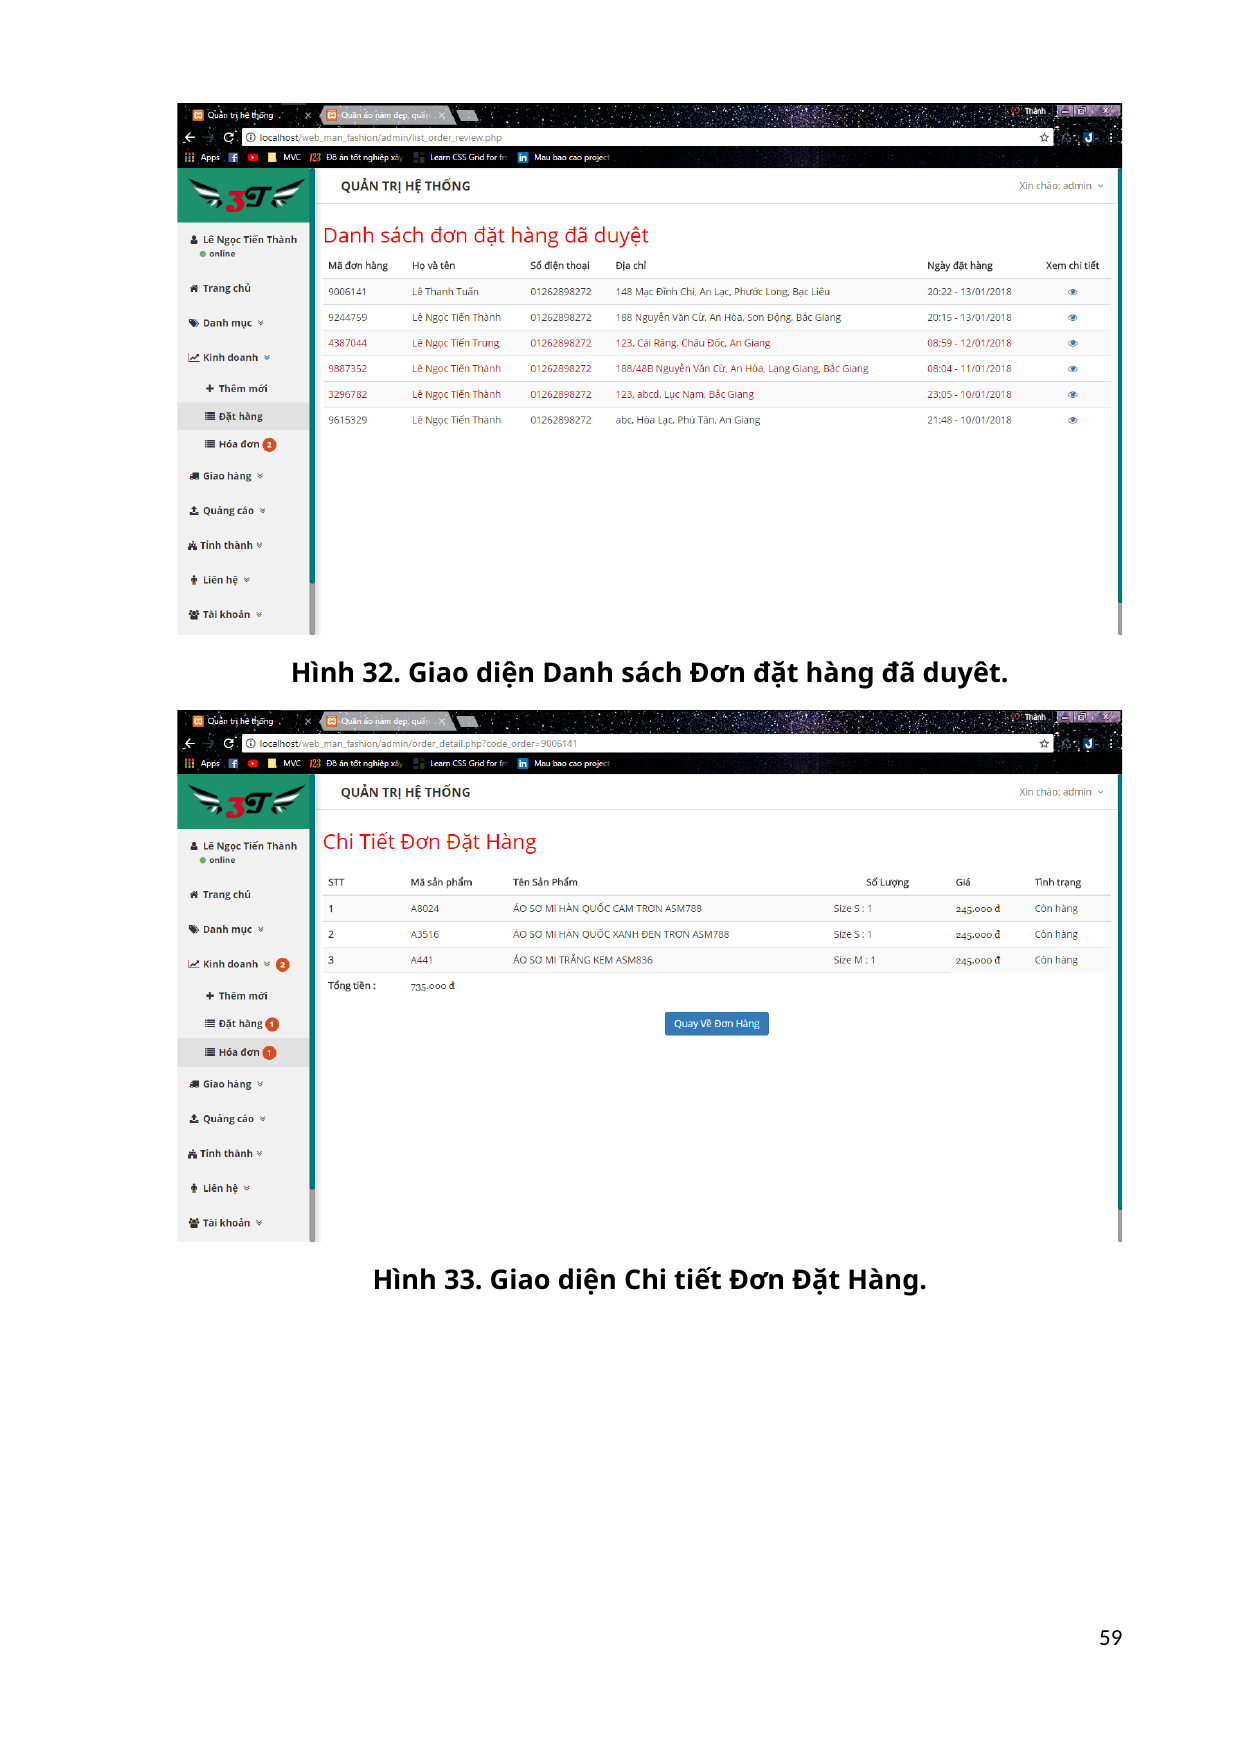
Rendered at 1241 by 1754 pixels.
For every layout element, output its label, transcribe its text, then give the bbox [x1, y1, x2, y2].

text Hình 32. Giao diện Danh sách Đơn đặt hàng đã duyêt. [177, 653, 1122, 690]
picture [177, 710, 1123, 1242]
text Hình 33. Giao diện Chi tiết Đơn Đặt Hàng. [177, 1260, 1122, 1297]
picture [177, 103, 1123, 635]
